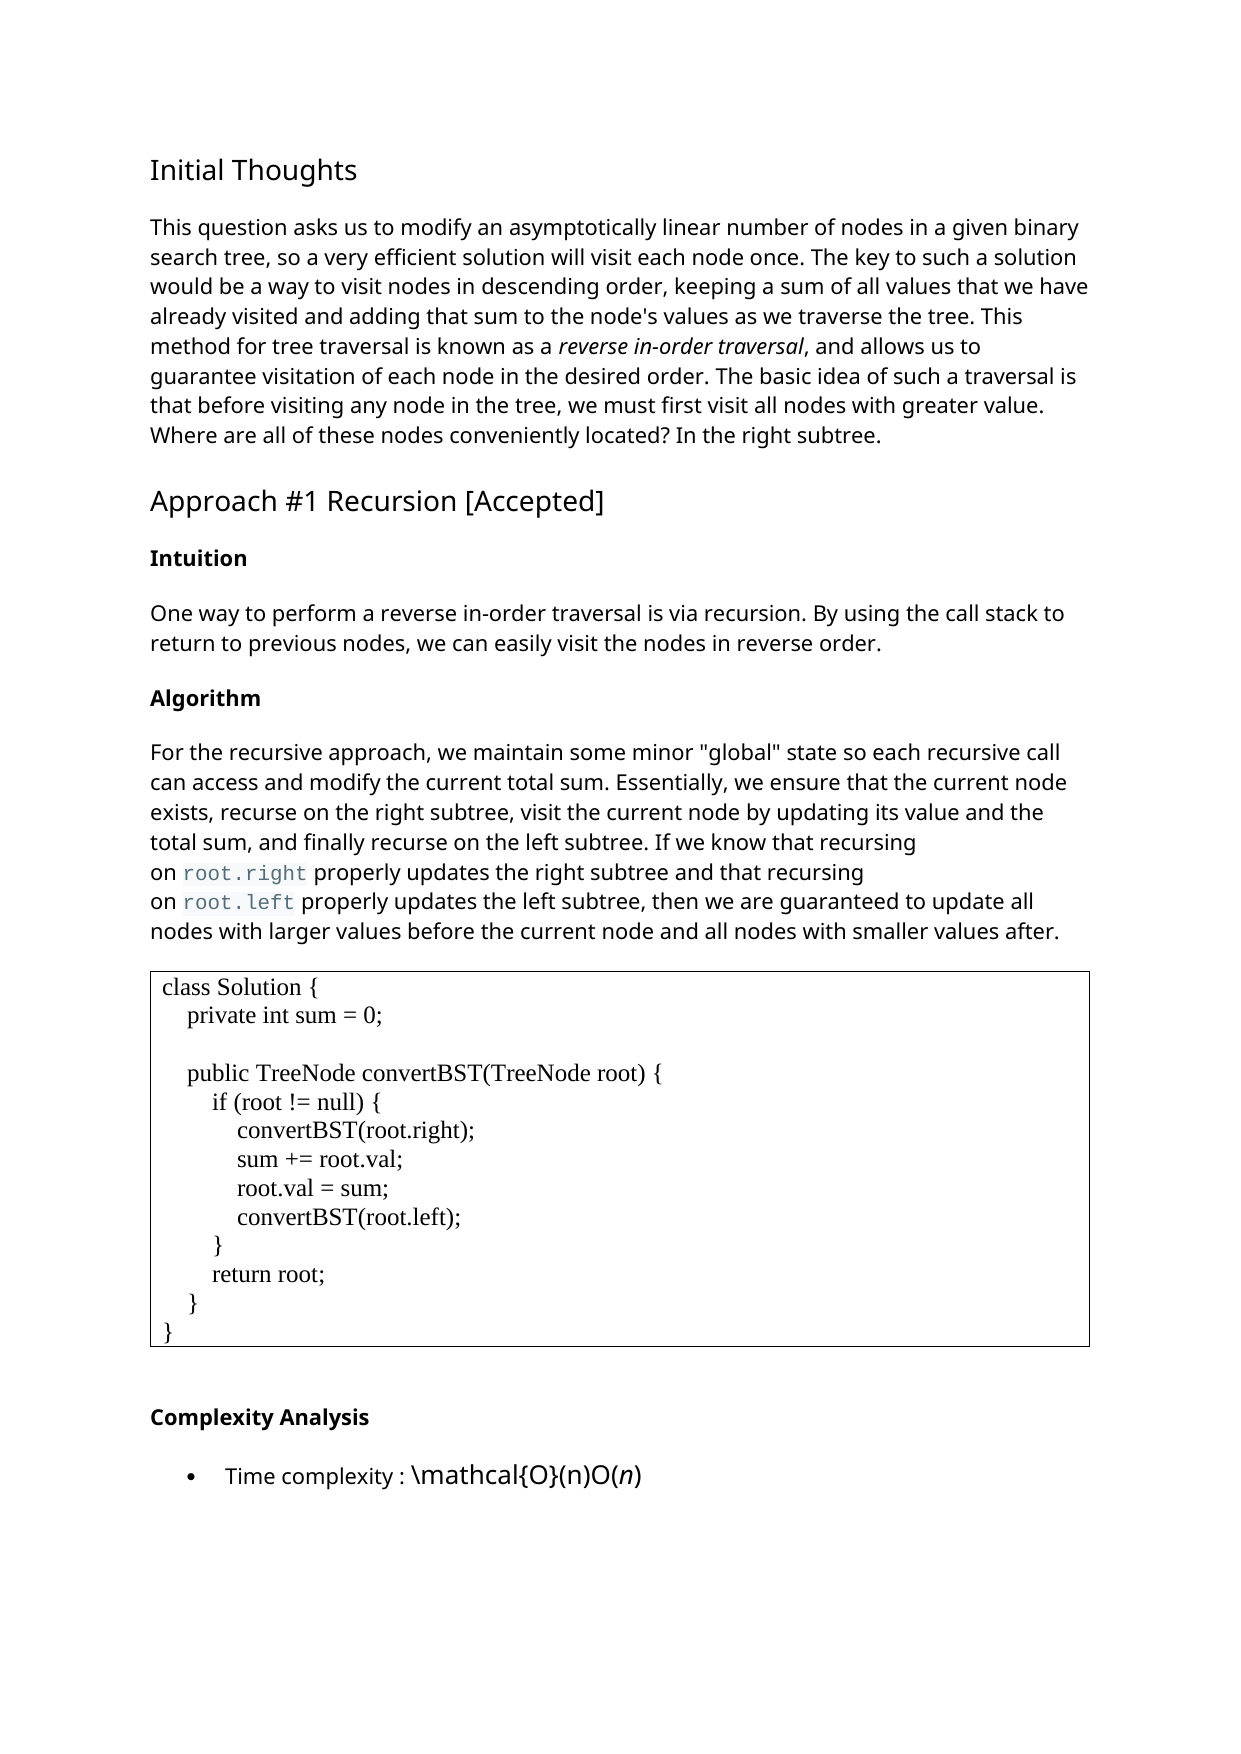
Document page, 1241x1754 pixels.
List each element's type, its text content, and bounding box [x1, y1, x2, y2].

text This question asks us to modify an asymptotically linear number of nodes in a given binary search tree, so a very efficient solution will visit each node once. The key to such a solution would be a way to visit nodes in descending order, keeping a sum of all values that we have already visited and adding that sum to the node's values as we traverse the tree. This method for tree traversal is known as a reverse in-order traversal, and allows us to guarantee visitation of each node in the desired order. The basic idea of such a traversal is that before visiting any node in the tree, we must first visit all nodes with greater value. Where are all of these nodes conveniently located? In the right subtree. [150, 212, 1090, 450]
text For the recursive approach, we maintain some minor "global" state so each recursive call can access and modify the current total sum. Essentially, we ensure that the current node exists, recurse on the right subtree, visit the current node by updating its value and the total sum, and finally recurse on the left subtree. If we know that recursing on root.right properly updates the right subtree and that recursing on root.left properly updates the left subtree, then we are guaranteed to update all nodes with larger values before the current node and all nodes with smaller values after. [150, 737, 1090, 946]
subtitle Approach #1 Recursion [Accepted] [150, 481, 1090, 520]
table_header class Solution { private int sum = 0; public TreeNode convertBST(TreeNode root) { if (root != null) { convertBST(root.right); sum += root.val; root.val = sum; convertBST(root.left); } return root; } } [151, 972, 1089, 1346]
text Intuition [150, 543, 1090, 573]
subtitle Initial Thoughts [150, 150, 1090, 188]
list Time complexity : \mathcal{O}(n)O(n) [187, 1456, 1090, 1492]
text Algorithm [150, 682, 1090, 712]
text Complexity Analysis [150, 1401, 1090, 1431]
text One way to perform a reverse in-order traversal is via recursion. By using the call stack to return to previous nodes, we can easily visit the nodes in reverse order. [150, 598, 1090, 657]
